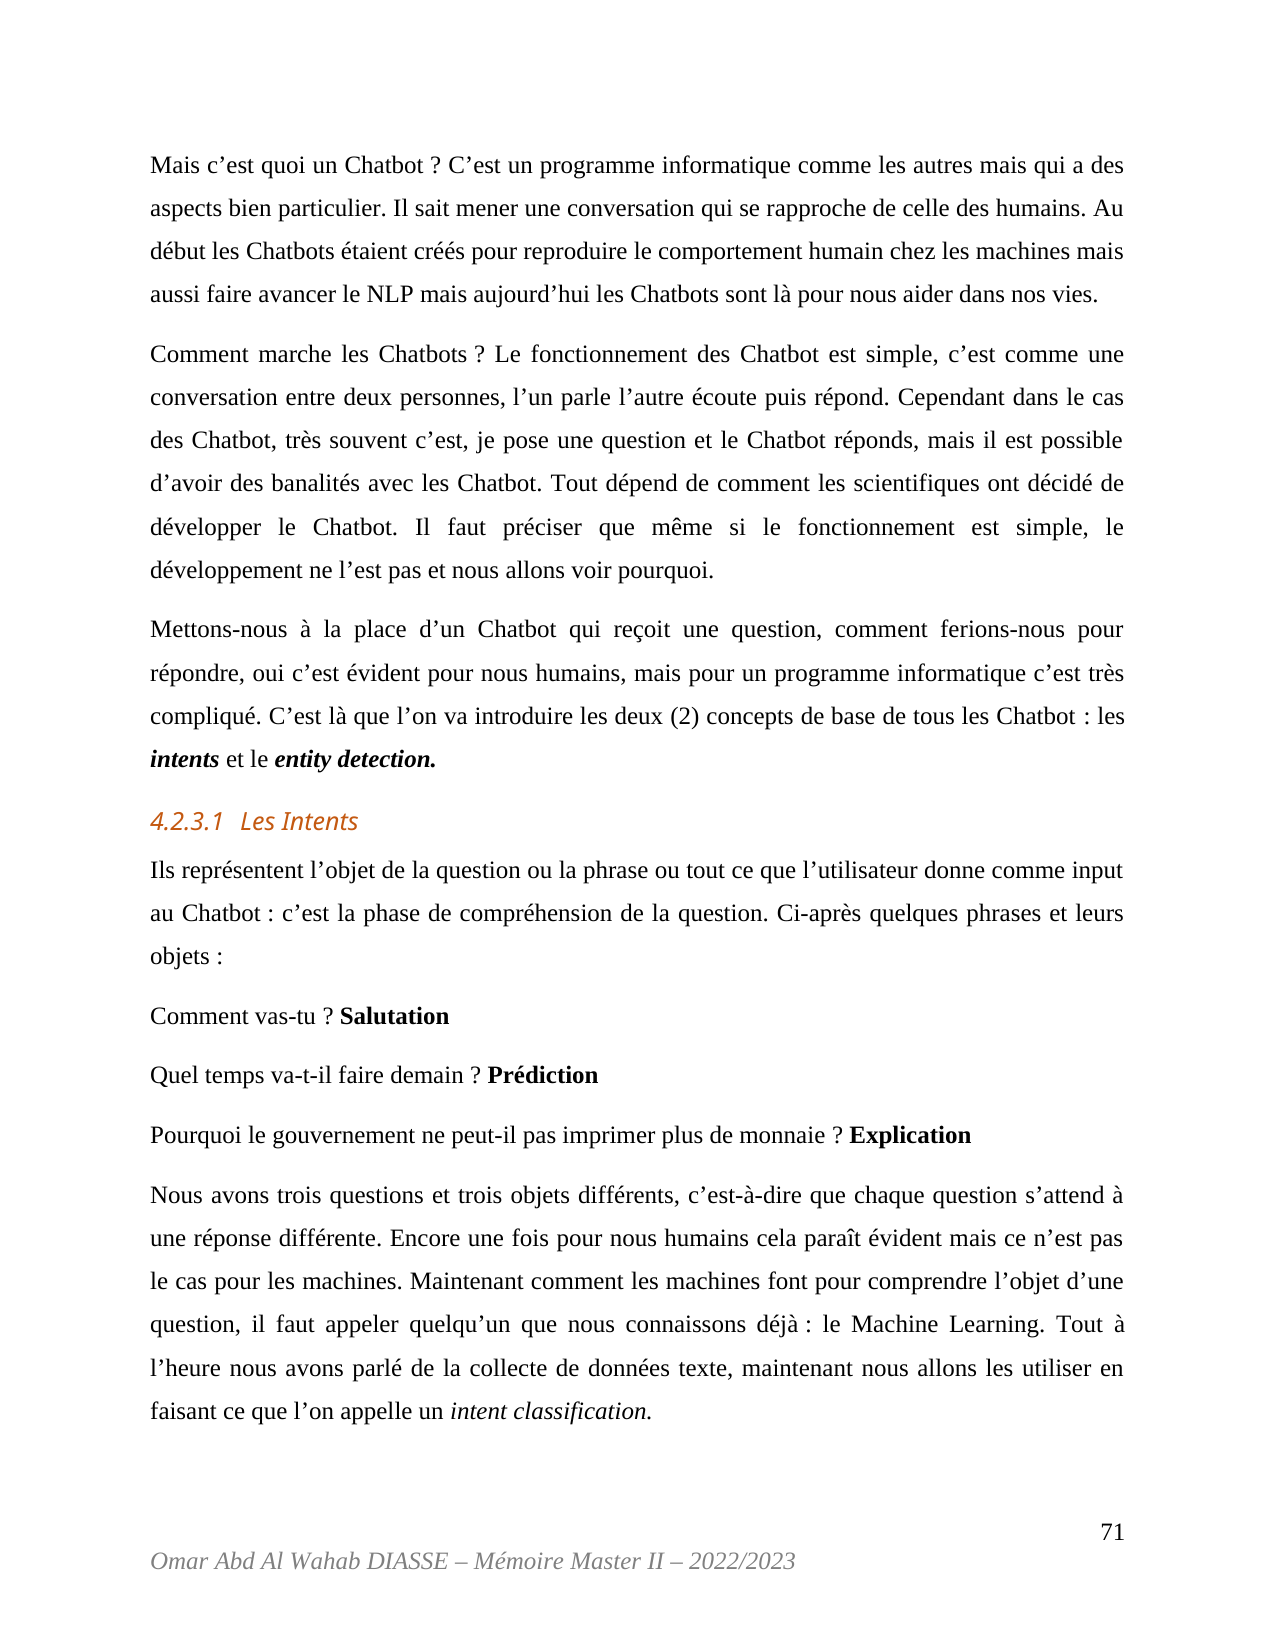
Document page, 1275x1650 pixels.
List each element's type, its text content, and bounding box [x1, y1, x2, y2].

text Ils représentent l’objet de la question ou la phrase ou tout ce que l’utilisateur donne comme input au Chatbot : c’est la phase de compréhension de la question. Ci-après quelques phrases et leurs objets : [150, 855, 1125, 970]
text Nous avons trois questions et trois objets différents, c’est-à-dire que chaque question s’attend à une réponse différente. Encore une fois pour nous humains cela paraît évident mais ce n’est pas le cas pour les machines. Maintenant comment les machines font pour comprendre l’objet d’une question, il faut appeler quelqu’un que nous connaissons déjà : le Machine Learning. Tout à l’heure nous avons parlé de la collecte de données texte, maintenant nous allons les utiliser en faisant ce que l’on appelle un intent classification. [150, 1180, 1125, 1424]
text Quel temps va-t-il faire demain ? Prédiction [150, 1061, 1125, 1089]
text Mais c’est quoi un Chatbot ? C’est un programme informatique comme les autres mais qui a des aspects bien particulier. Il sait mener une conversation qui se rapproche de celle des humains. Au début les Chatbots étaient créés pour reproduire le comportement humain chez les machines mais aussi faire avancer le NLP mais aujourd’hui les Chatbots sont là pour nous aider dans nos vies. [150, 150, 1125, 308]
text Comment vas-tu ? Salutation [150, 1001, 1125, 1029]
subtitle Les Intents [150, 804, 1125, 838]
text Mettons-nous à la place d’un Chatbot qui reçoit une question, comment ferions-nous pour répondre, oui c’est évident pour nous humains, mais pour un programme informatique c’est très compliqué. C’est là que l’on va introduire les deux (2) concepts de base de tous les Chatbot : les intents et le entity detection. [150, 614, 1125, 773]
text Pourquoi le gouvernement ne peut-il pas imprimer plus de monnaie ? Explication [150, 1120, 1125, 1149]
text Comment marche les Chatbots ? Le fonctionnement des Chatbot est simple, c’est comme une conversation entre deux personnes, l’un parle l’autre écoute puis répond. Cependant dans le cas des Chatbot, très souvent c’est, je pose une question et le Chatbot réponds, mais il est possible d’avoir des banalités avec les Chatbot. Tout dépend de comment les scientifiques ont décidé de développer le Chatbot. Il faut préciser que même si le fonctionnement est simple, le développement ne l’est pas et nous allons voir pourquoi. [150, 339, 1125, 583]
